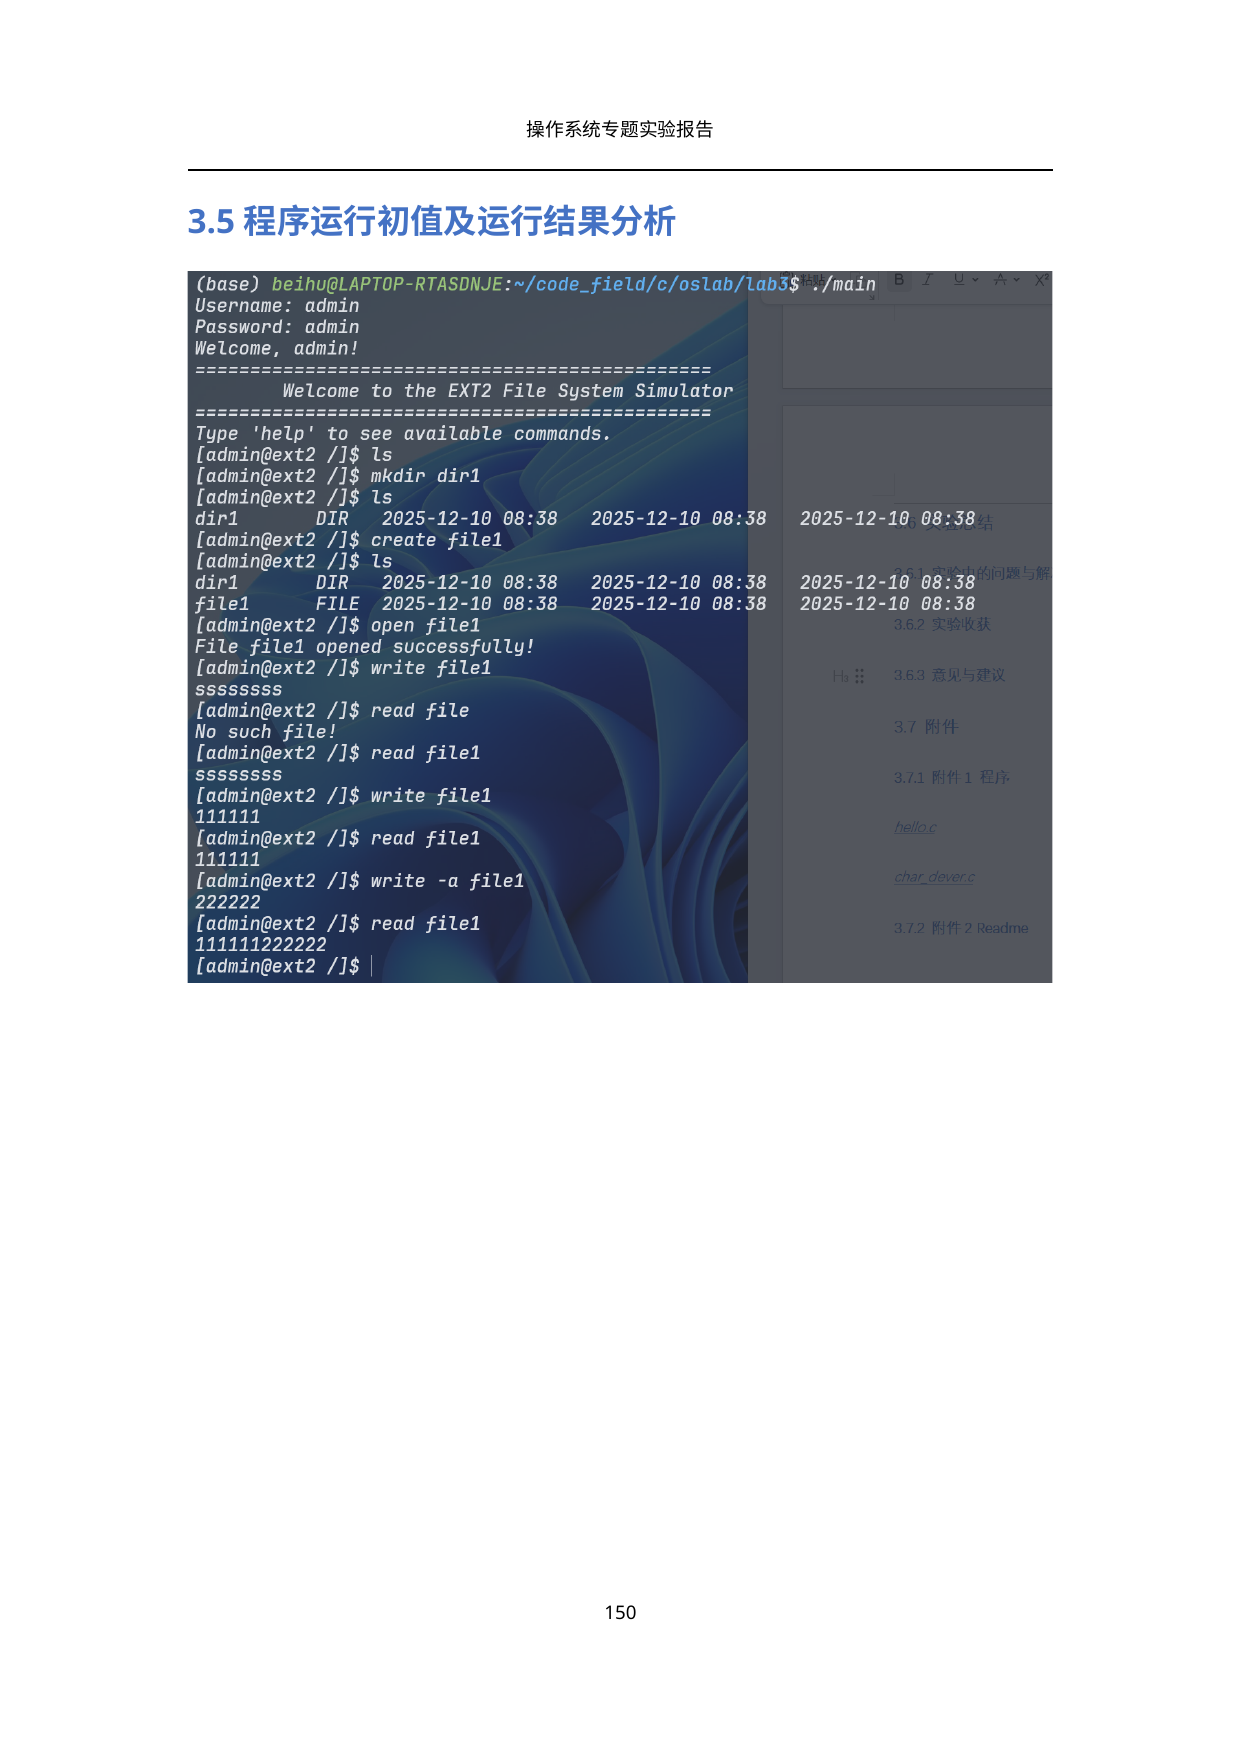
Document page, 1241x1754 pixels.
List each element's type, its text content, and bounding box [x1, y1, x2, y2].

subtitle 3.5 程序运行初值及运行结果分析 [187, 186, 1053, 251]
picture [187, 271, 1053, 983]
